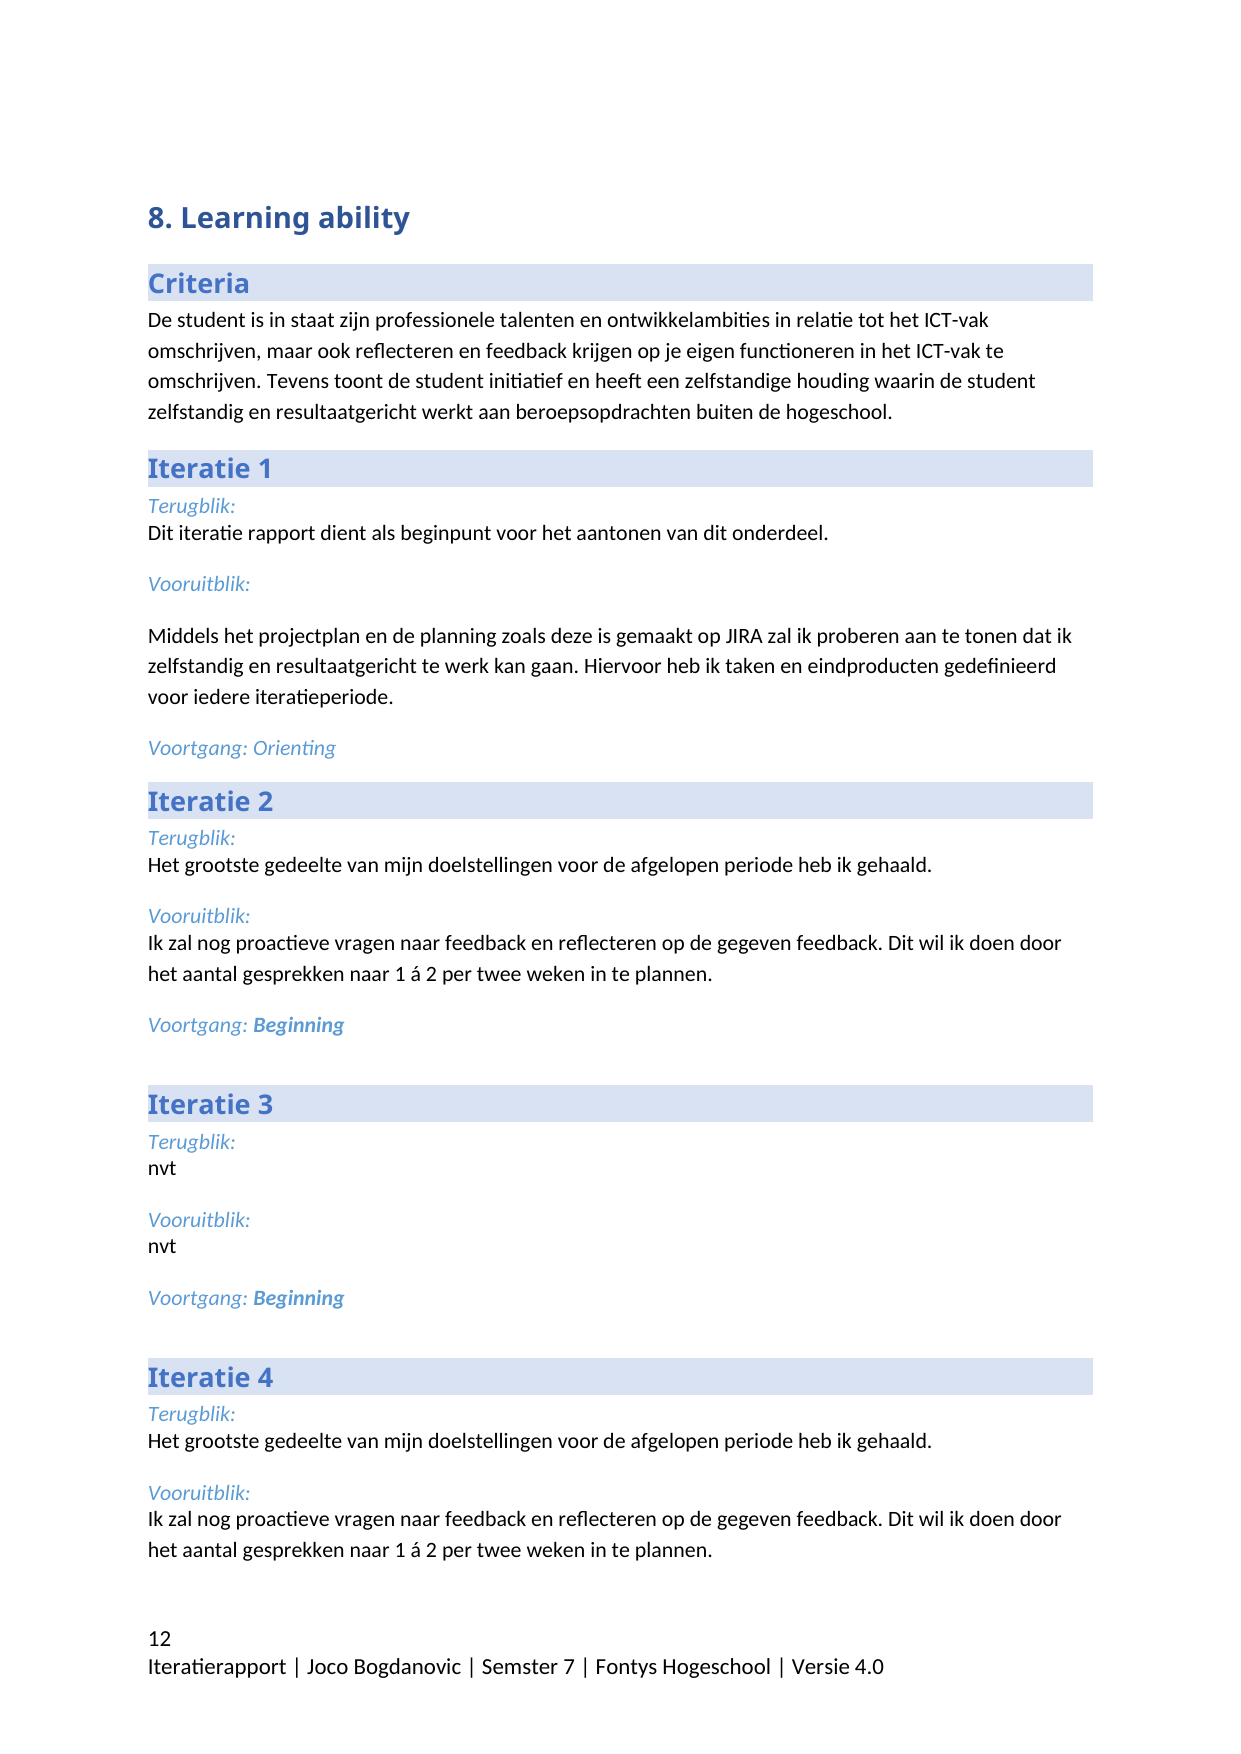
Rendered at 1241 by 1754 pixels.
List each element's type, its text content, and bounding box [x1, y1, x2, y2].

text Ik zal nog proactieve vragen naar feedback en reflecteren op de gegeven feedback. Dit wil ik doen door het aantal gesprekken naar 1 á 2 per twee weken in te plannen. [148, 1505, 1093, 1563]
text Voortgang: Beginning [148, 1284, 1093, 1311]
subtitle Criteria [148, 264, 1093, 301]
text Het grootste gedeelte van mijn doelstellingen voor de afgelopen periode heb ik gehaald. [148, 851, 1093, 878]
text Het grootste gedeelte van mijn doelstellingen voor de afgelopen periode heb ik gehaald. [148, 1427, 1093, 1454]
text Terugblik: [148, 492, 1093, 519]
text Vooruitblik: [148, 570, 1093, 597]
subtitle 8. Learning ability [148, 198, 1093, 237]
text Dit iteratie rapport dient als beginpunt voor het aantonen van dit onderdeel. [148, 519, 1093, 546]
text Voortgang: Beginning [148, 1011, 1093, 1038]
text Vooruitblik: [148, 1479, 1093, 1505]
text Ik zal nog proactieve vragen naar feedback en reflecteren op de gegeven feedback. Dit wil ik doen door het aantal gesprekken naar 1 á 2 per twee weken in te plannen. [148, 929, 1093, 986]
text Middels het projectplan en de planning zoals deze is gemaakt op JIRA zal ik proberen aan te tonen dat ik zelfstandig en resultaatgericht te werk kan gaan. Hiervoor heb ik taken en eindproducten gedefinieerd voor iedere iteratieperiode. [148, 622, 1093, 710]
subtitle Iteratie 2 [148, 782, 1093, 819]
text Terugblik: [148, 824, 1093, 851]
subtitle Iteratie 4 [148, 1358, 1093, 1395]
text Terugblik: [148, 1128, 1093, 1154]
text nvt [148, 1233, 1093, 1259]
text nvt [148, 1154, 1093, 1181]
subtitle Iteratie 3 [148, 1085, 1093, 1122]
text Vooruitblik: [148, 1206, 1093, 1233]
text Vooruitblik: [148, 902, 1093, 929]
text De student is in staat zijn professionele talenten en ontwikkelambities in relatie tot het ICT-vak omschrijven, maar ook reflecteren en feedback krijgen op je eigen functioneren in het ICT-vak te omschrijven. Tevens toont de student initiatief en heeft een zelfstandige houding waarin de student zelfstandig en resultaatgericht werkt aan beroepsopdrachten buiten de hogeschool. [148, 306, 1093, 425]
text Terugblik: [148, 1401, 1093, 1427]
text Voortgang: Orienting [148, 734, 1093, 761]
subtitle Iteratie 1 [148, 450, 1093, 487]
